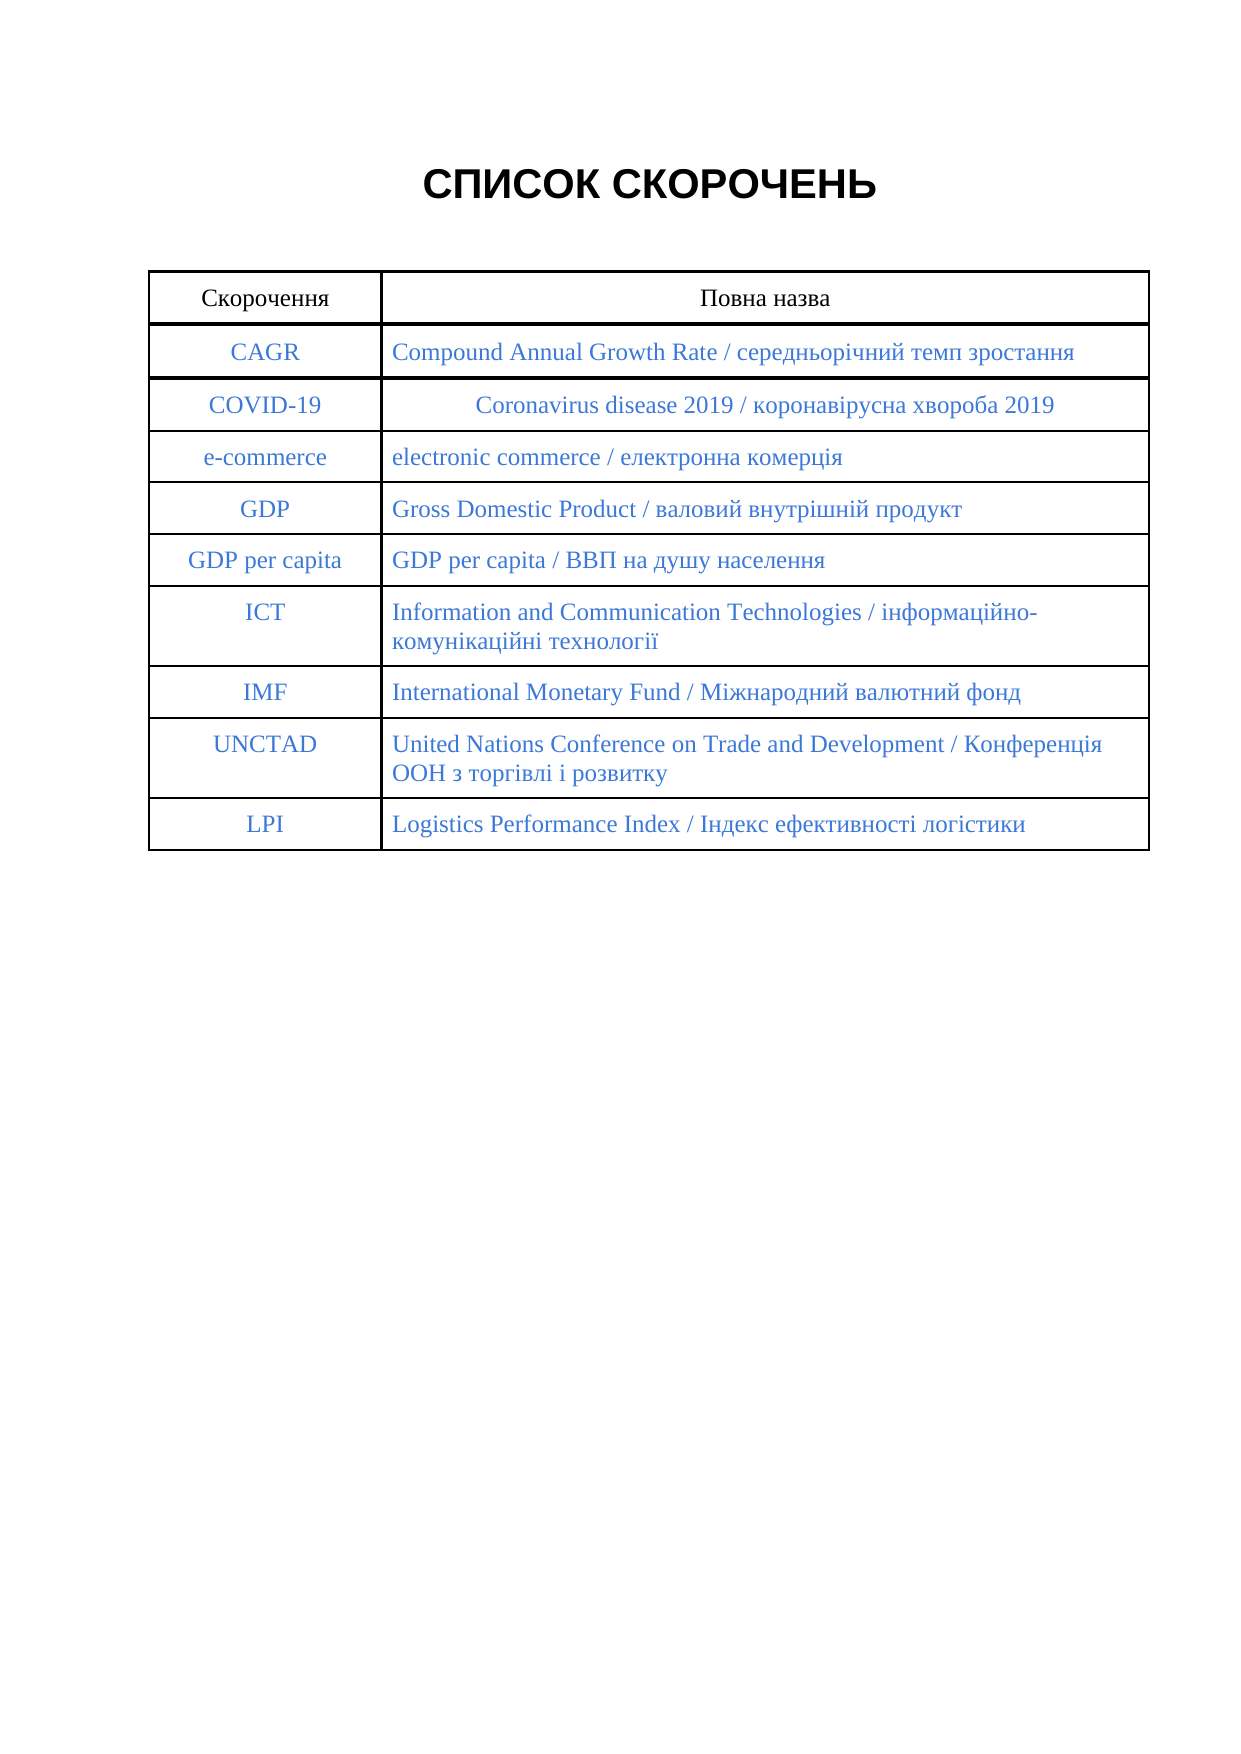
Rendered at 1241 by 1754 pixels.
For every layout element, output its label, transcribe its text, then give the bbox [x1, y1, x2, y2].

table_cell United Nations Conference on Trade and Development / Конференція ООН з торгівлі і розвитку [383, 719, 1148, 797]
table_cell e-commerce [150, 432, 380, 481]
table_cell GDP per capita / ВВП на душу населення [383, 535, 1148, 584]
table_cell Logistics Performance Index / Індекс ефективності логістики [383, 799, 1148, 849]
table_cell electronic commerce / електронна комерція [383, 432, 1148, 481]
table_cell Information and Communication Technologies / інформаційно-комунікаційні технології [383, 587, 1148, 665]
table_cell UNCTAD [150, 719, 380, 797]
table_header Coronavirus disease 2019 / коронавірусна хвороба 2019 [383, 380, 1148, 429]
table_cell Gross Domestic Product / валовий внутрішній продукт [383, 483, 1148, 533]
table_cell LPI [150, 799, 380, 849]
table_header Compound Annual Growth Rate / середньорічний темп зростання [383, 326, 1148, 376]
subtitle СПИСОК СКОРОЧЕНЬ [148, 160, 1152, 208]
table_cell GDP per capita [150, 535, 380, 584]
table_cell IMF [150, 667, 380, 717]
table_header CAGR [150, 326, 380, 376]
table_header COVID-19 [150, 380, 380, 429]
table_header Повна назва [383, 273, 1148, 322]
table_cell GDP [150, 483, 380, 533]
table_cell ICT [150, 587, 380, 665]
table_header Скорочення [150, 273, 380, 322]
table_cell International Monetary Fund / Міжнародний валютний фонд [383, 667, 1148, 717]
